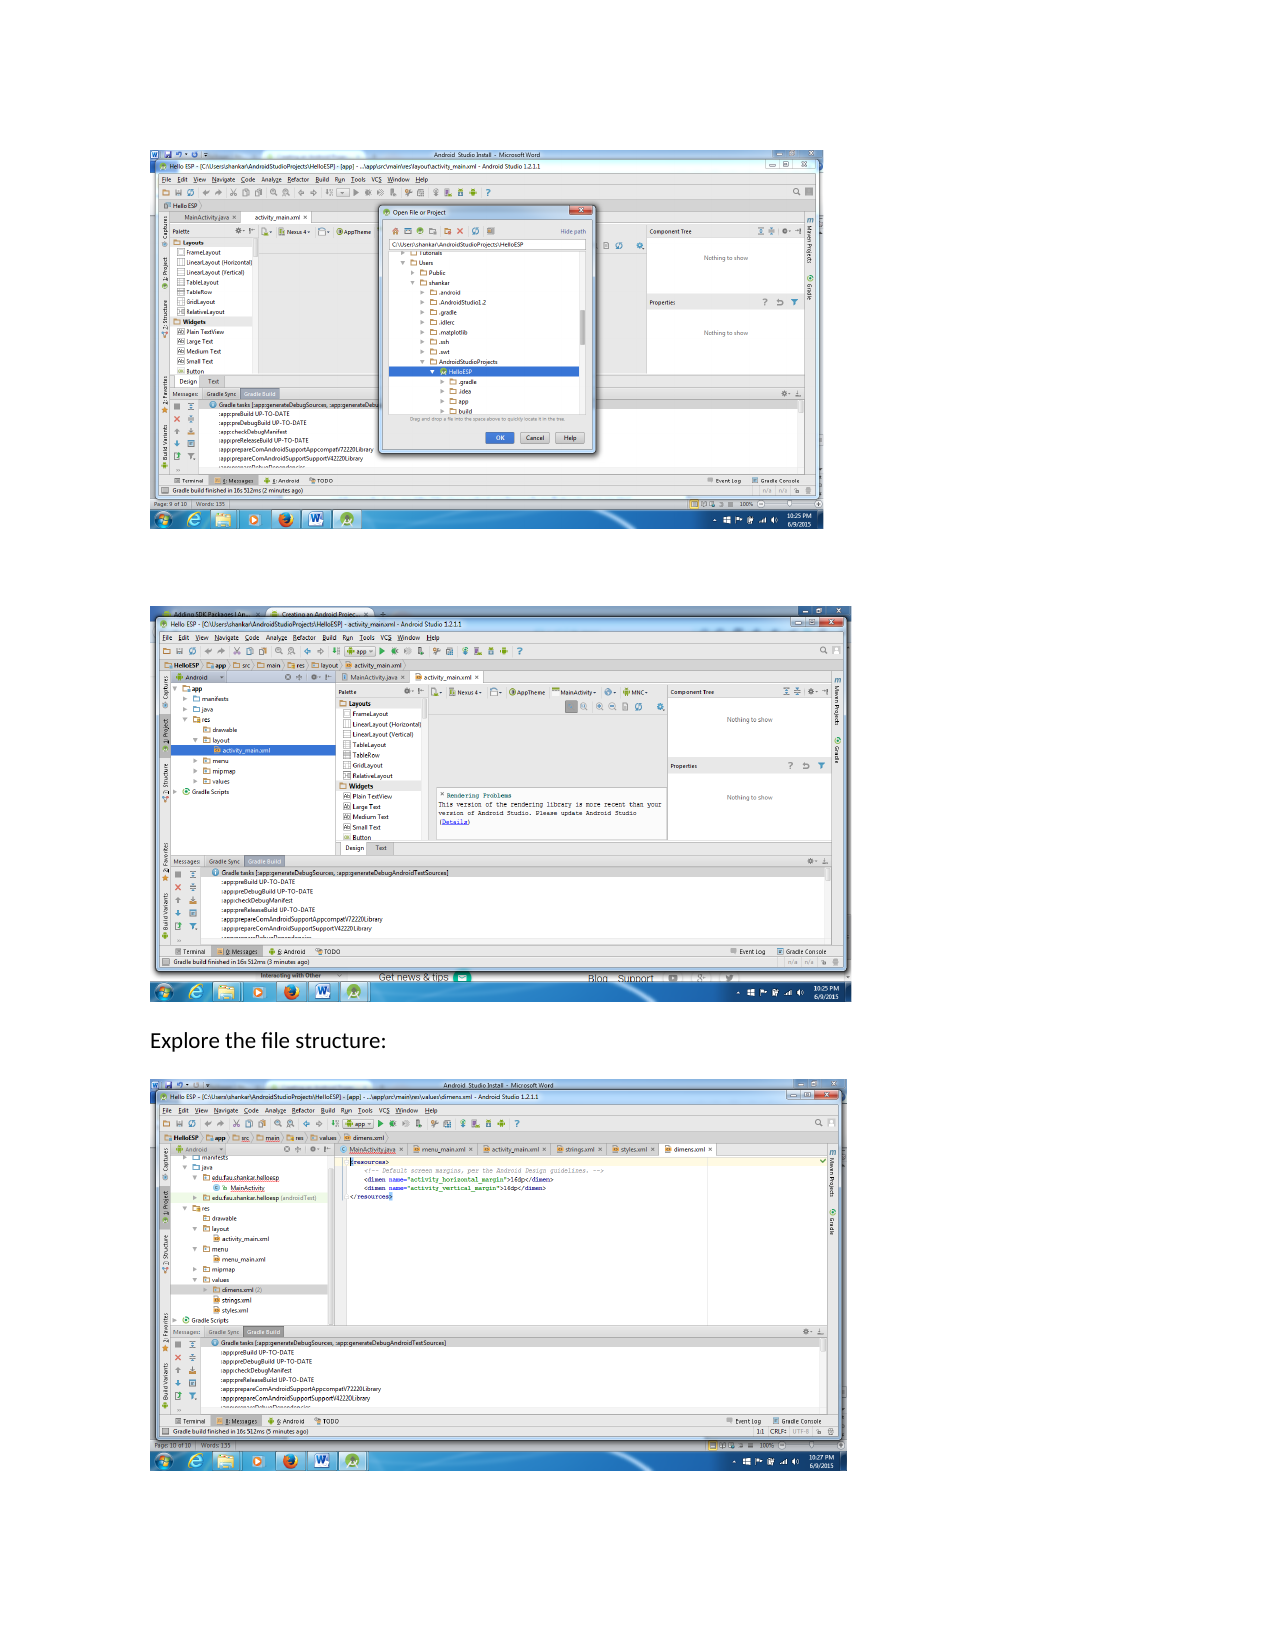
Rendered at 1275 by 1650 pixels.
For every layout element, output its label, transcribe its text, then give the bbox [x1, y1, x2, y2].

picture [150, 1079, 847, 1471]
text Explore the file structure: [150, 1026, 1125, 1054]
picture [150, 150, 824, 529]
picture [150, 606, 852, 1002]
